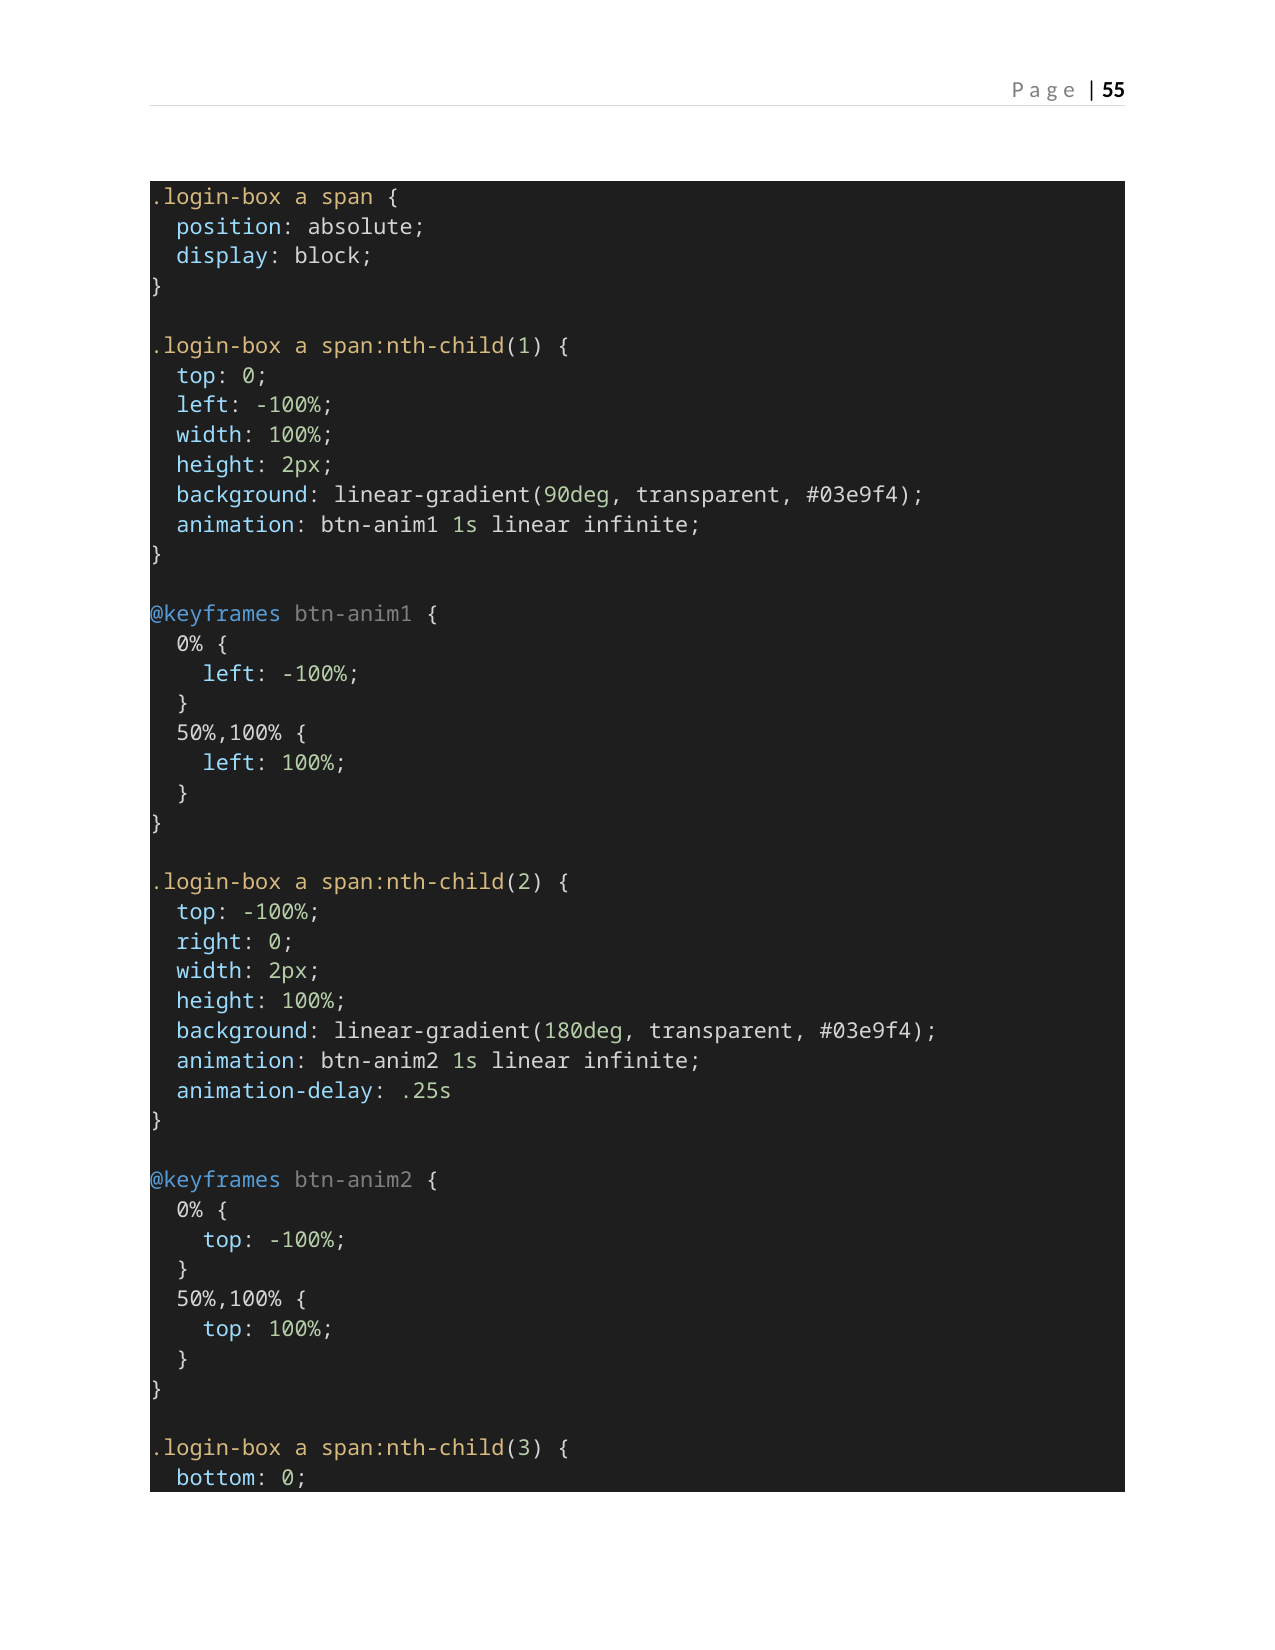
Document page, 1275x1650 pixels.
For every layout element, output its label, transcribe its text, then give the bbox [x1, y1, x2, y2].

text top: 100%; [150, 1313, 1125, 1343]
text } [150, 1343, 1125, 1373]
text left: 100%; [150, 747, 1125, 777]
text width: 100%; [150, 419, 1125, 449]
text height: 2px; [150, 449, 1125, 479]
text @keyframes btn-anim1 { [150, 598, 1125, 628]
text animation: btn-anim1 1s linear infinite; [150, 509, 1125, 538]
text height: 100%; [150, 985, 1125, 1015]
text animation-delay: .25s [150, 1075, 1125, 1104]
text background: linear-gradient(180deg, transparent, #03e9f4); [150, 1015, 1125, 1045]
text display: block; [150, 241, 1125, 270]
text } [150, 1104, 1125, 1134]
text animation: btn-anim2 1s linear infinite; [150, 1045, 1125, 1075]
text } [150, 1373, 1125, 1402]
text position: absolute; [150, 211, 1125, 241]
text left: -100%; [150, 389, 1125, 419]
text } [150, 687, 1125, 717]
text .login-box a span:nth-child(3) { [150, 1432, 1125, 1462]
text background: linear-gradient(90deg, transparent, #03e9f4); [150, 479, 1125, 509]
text left: -100%; [150, 658, 1125, 687]
text 50%,100% { [150, 717, 1125, 747]
text @keyframes btn-anim2 { [150, 1164, 1125, 1194]
text width: 2px; [150, 956, 1125, 985]
text .login-box a span { [150, 181, 1125, 211]
text top: 0; [150, 360, 1125, 389]
text 0% { [150, 628, 1125, 658]
text } [150, 807, 1125, 836]
text right: 0; [150, 926, 1125, 956]
text .login-box a span:nth-child(2) { [150, 866, 1125, 896]
text .login-box a span:nth-child(1) { [150, 330, 1125, 360]
text } [150, 538, 1125, 568]
text } [150, 1253, 1125, 1283]
text top: -100%; [150, 896, 1125, 926]
text } [150, 777, 1125, 807]
text 50%,100% { [150, 1283, 1125, 1313]
text bottom: 0; [150, 1462, 1125, 1492]
text } [150, 270, 1125, 300]
text 0% { [150, 1194, 1125, 1224]
text top: -100%; [150, 1224, 1125, 1253]
